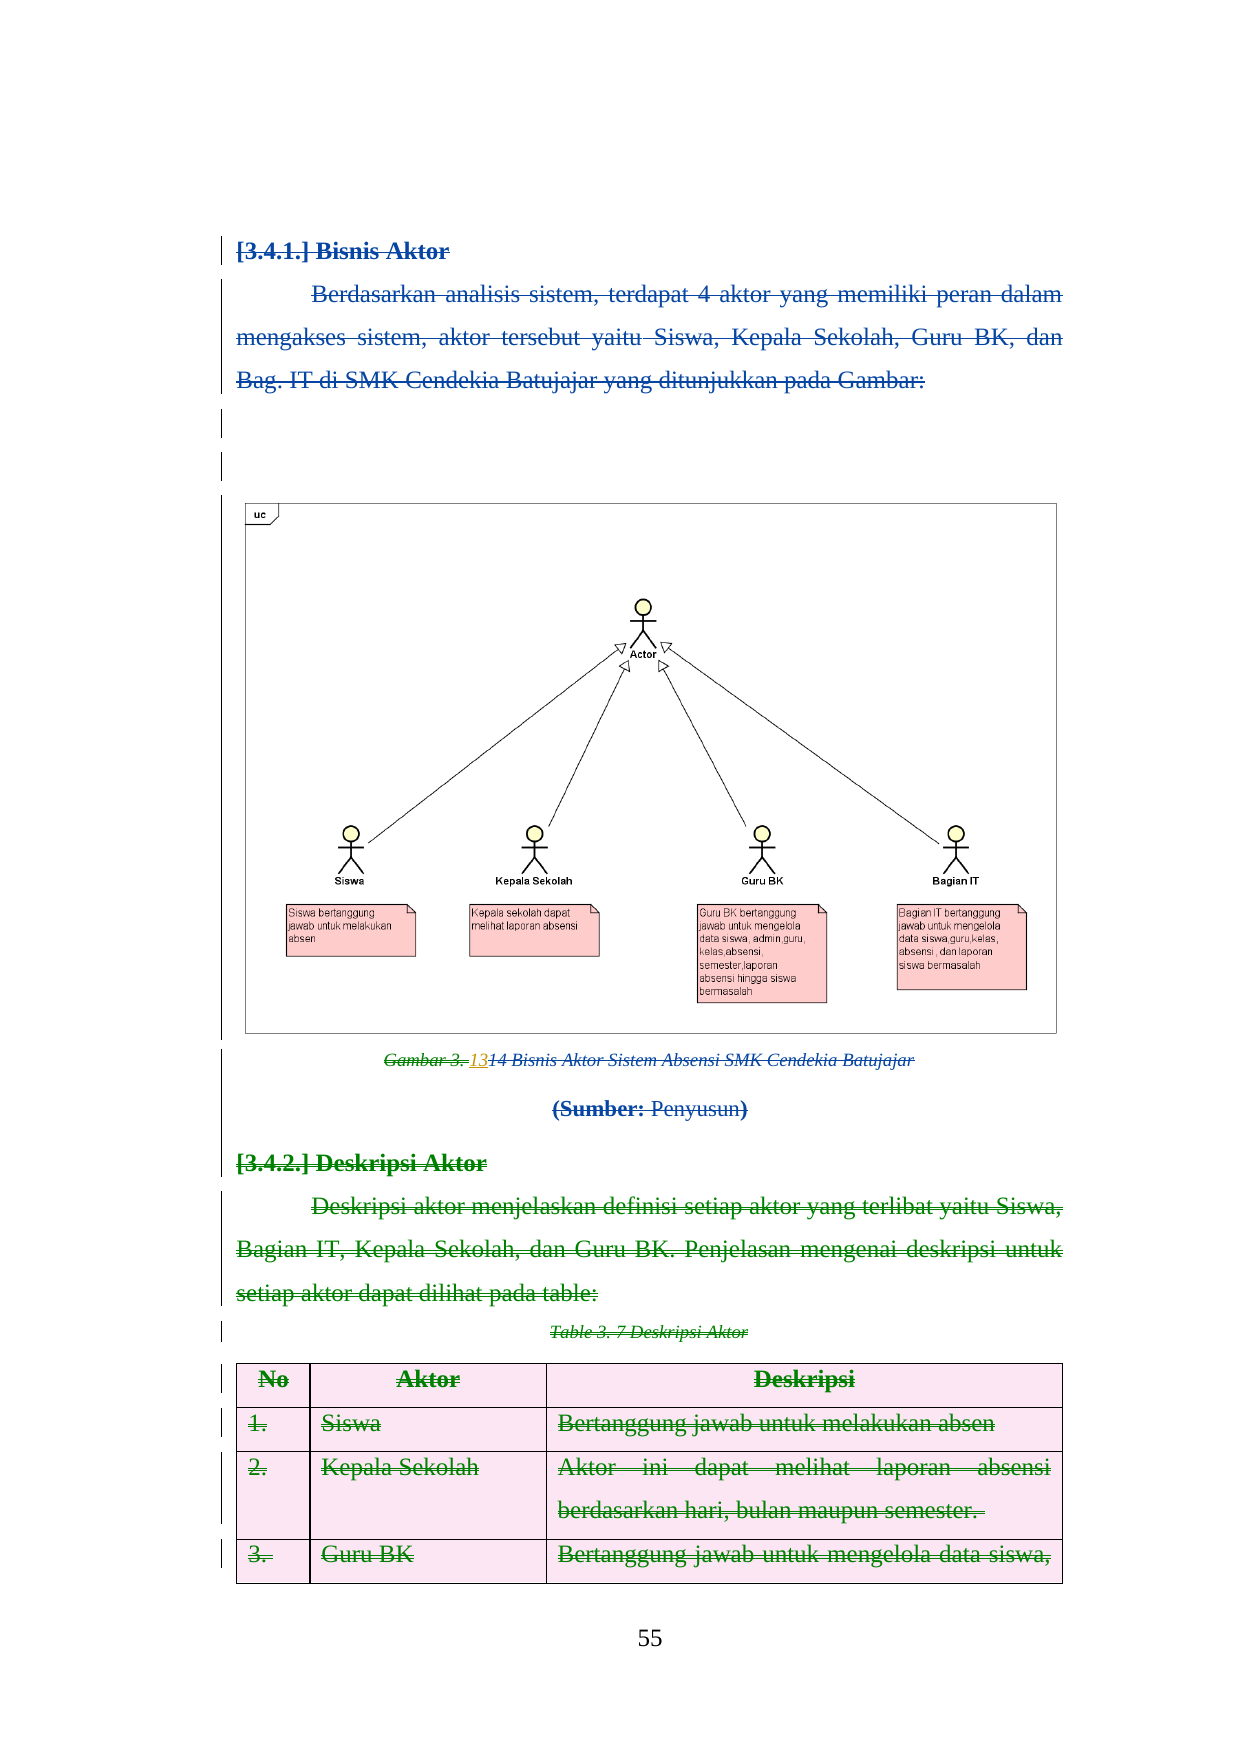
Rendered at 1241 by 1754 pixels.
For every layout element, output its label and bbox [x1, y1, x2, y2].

picture [236, 495, 1063, 1041]
